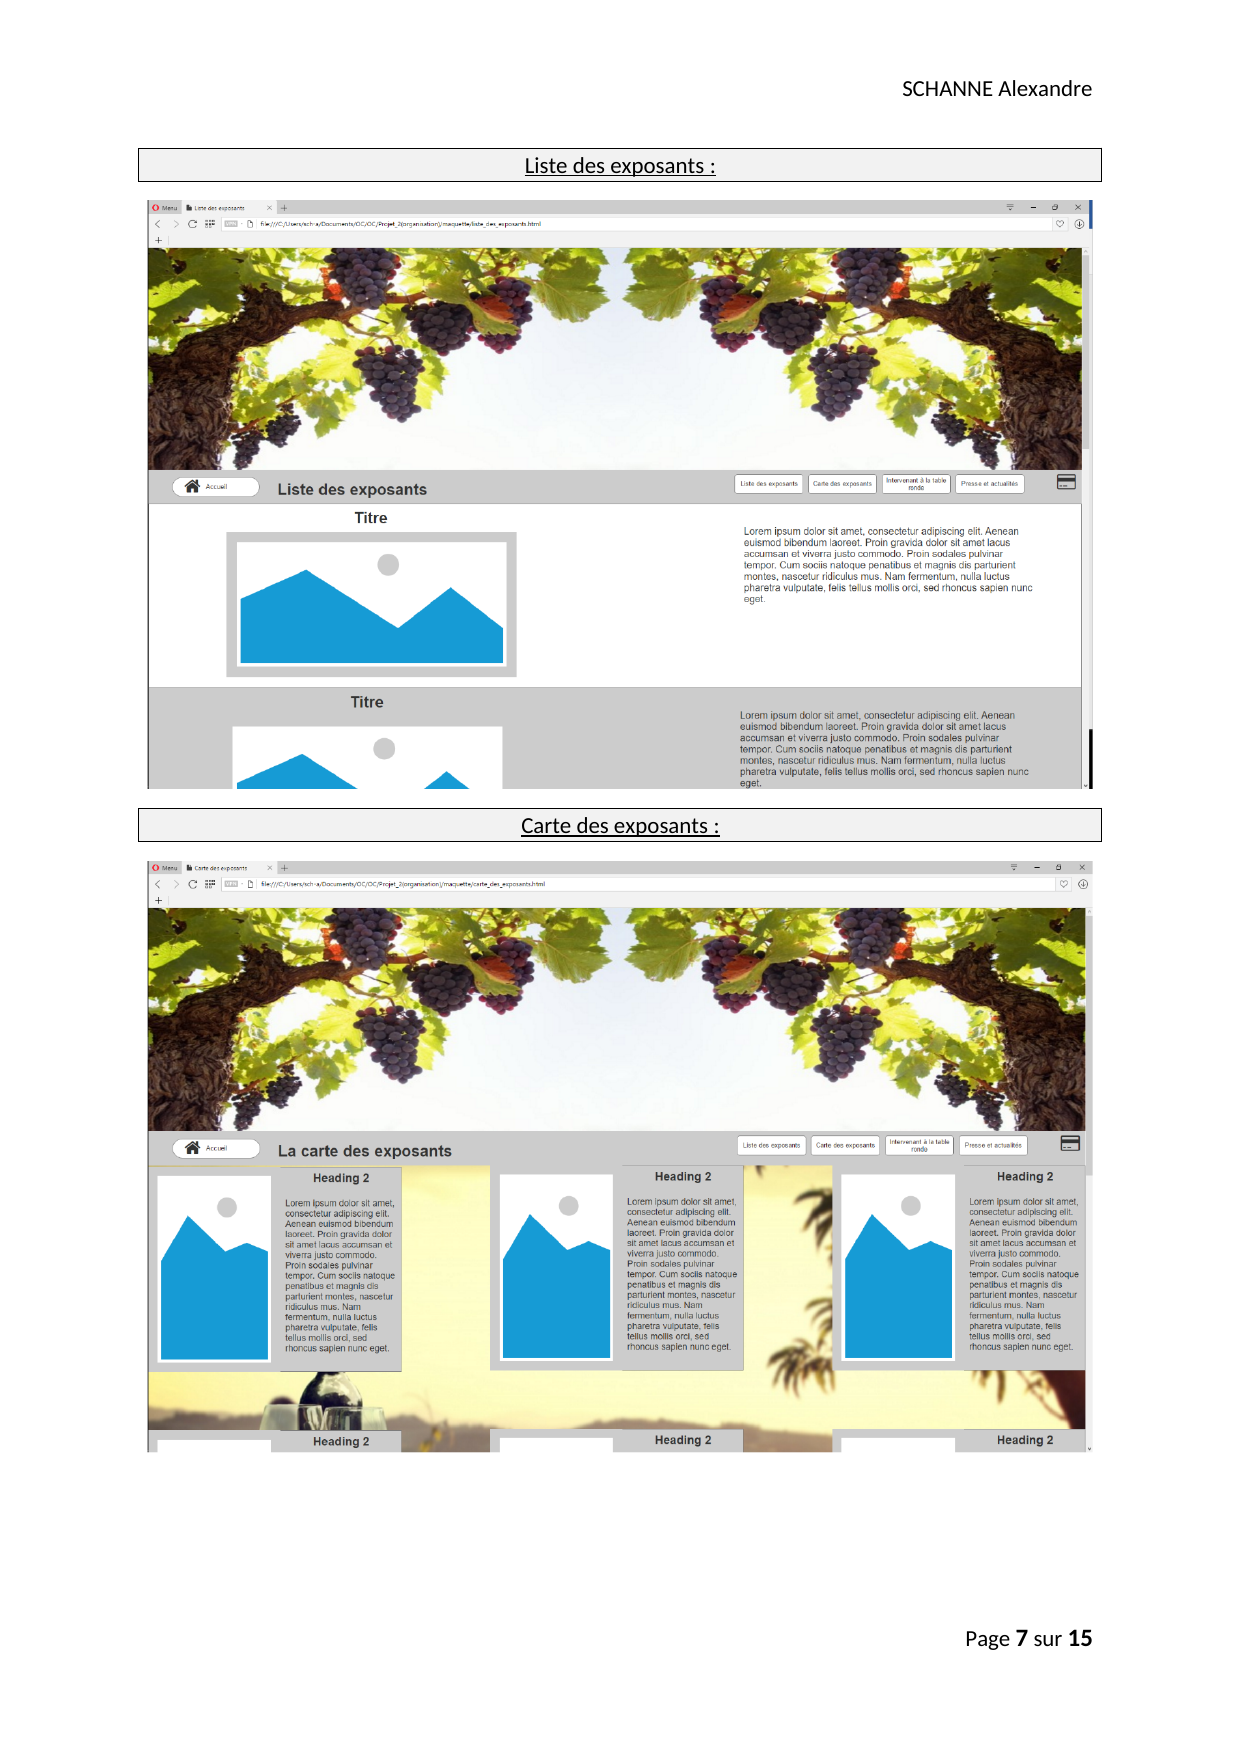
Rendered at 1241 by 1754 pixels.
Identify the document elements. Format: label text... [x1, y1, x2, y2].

text Liste des exposants : [139, 149, 1101, 181]
text Carte des exposants : [139, 809, 1101, 841]
picture [147, 200, 1093, 789]
picture [147, 861, 1093, 1453]
